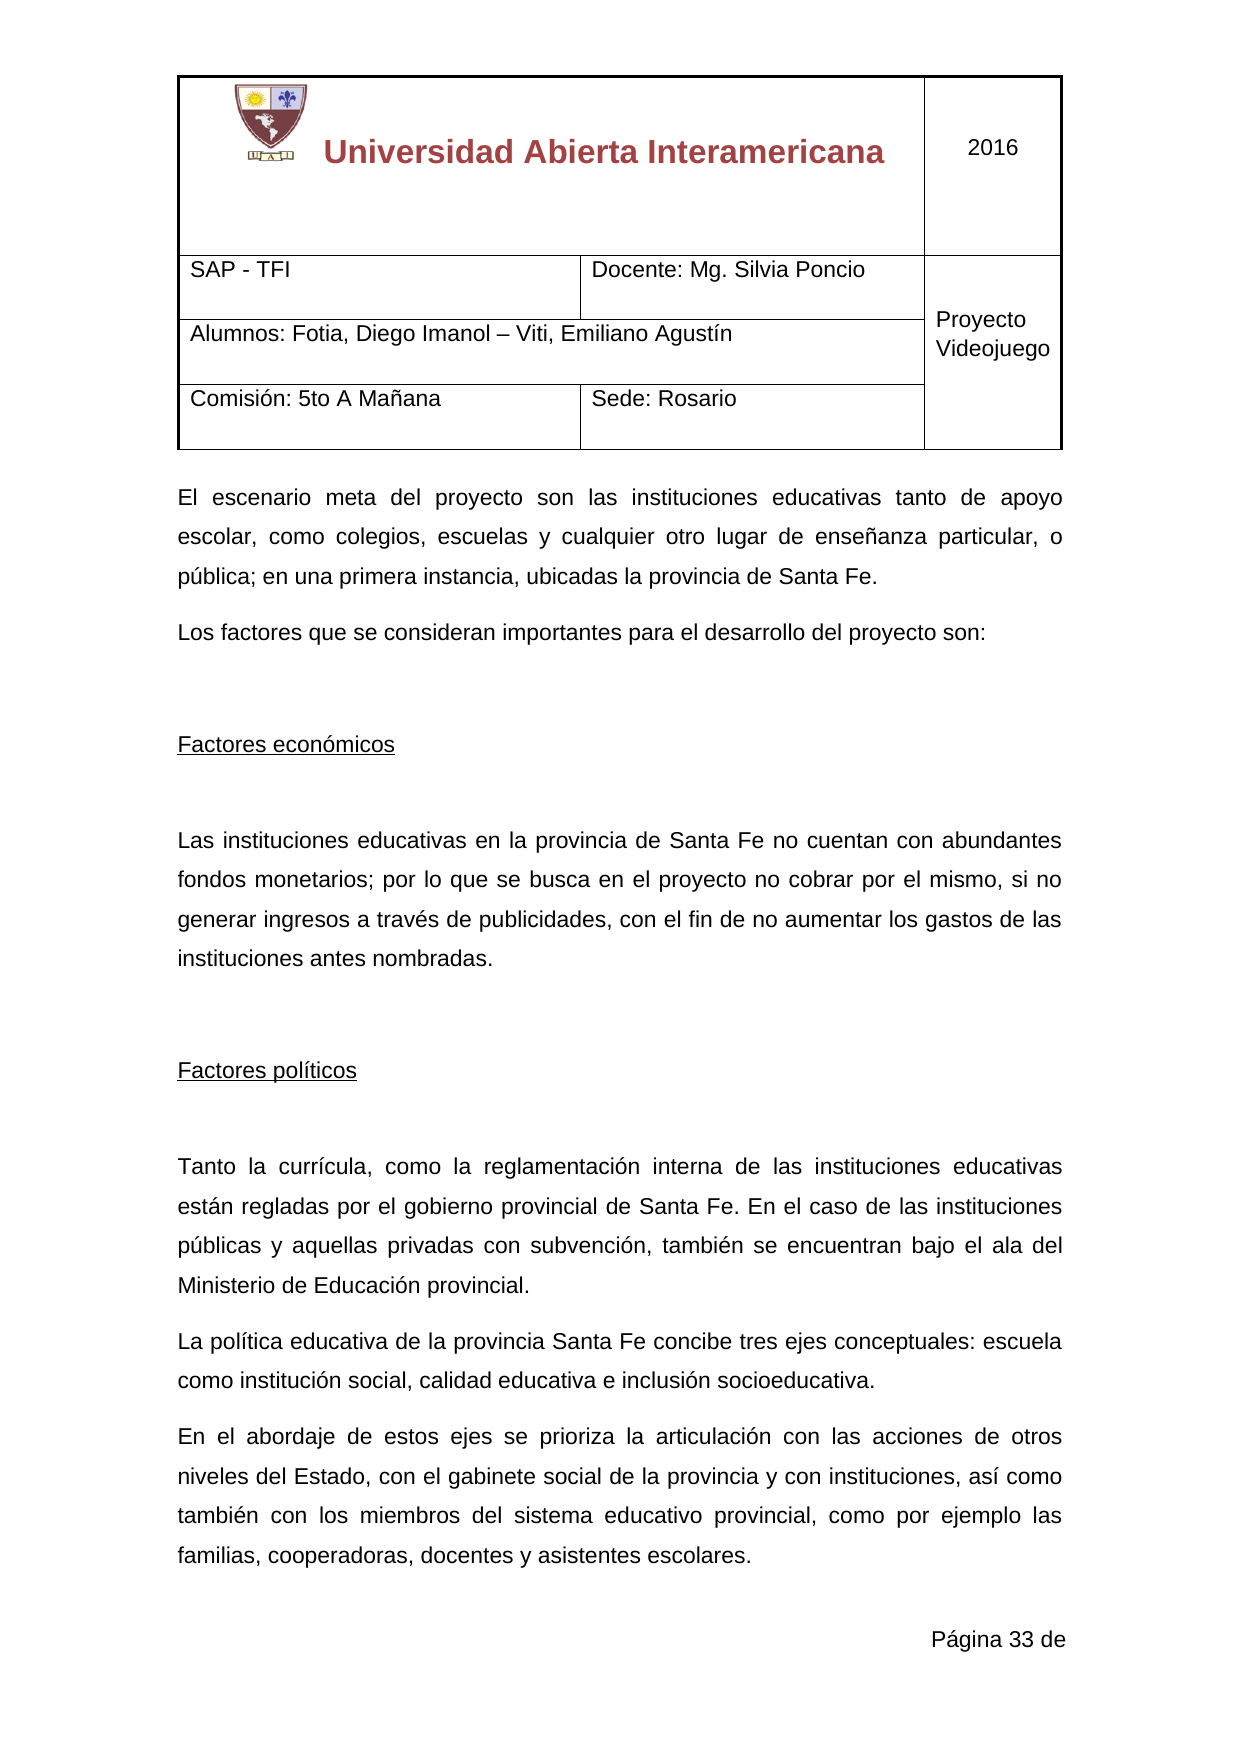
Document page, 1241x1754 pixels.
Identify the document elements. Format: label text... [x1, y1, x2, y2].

subtitle Factores políticos [177, 1057, 1063, 1084]
text Los factores que se consideran importantes para el desarrollo del proyecto son: [177, 619, 1063, 645]
subtitle Factores económicos [177, 731, 1063, 757]
text Tanto la currícula, como la reglamentación interna de las instituciones educativas están regladas por el gobierno provincial de Santa Fe. En el caso de las instituciones públicas y aquellas privadas con subvención, también se encuentran bajo el ala del Ministerio de Educación provincial. [177, 1153, 1063, 1298]
text En el abordaje de estos ejes se prioriza la articulación con las acciones de otros niveles del Estado, con el gabinete social de la provincia y con instituciones, así como también con los miembros del sistema educativo provincial, como por ejemplo las familias, cooperadoras, docentes y asistentes escolares. [177, 1423, 1063, 1568]
text El escenario meta del proyecto son las instituciones educativas tanto de apoyo escolar, como colegios, escuelas y cualquier otro lugar de enseñanza particular, o pública; en una primera instancia, ubicadas la provincia de Santa Fe. [177, 484, 1063, 589]
text Las instituciones educativas en la provincia de Santa Fe no cuentan con abundantes fondos monetarios; por lo que se busca en el proyecto no cobrar por el mismo, si no generar ingresos a través de publicidades, con el fin de no aumentar los gastos de las instituciones antes nombradas. [177, 827, 1063, 972]
picture [218, 78, 324, 164]
text La política educativa de la provincia Santa Fe concibe tres ejes conceptuales: escuela como institución social, calidad educativa e inclusión socioeducativa. [177, 1328, 1063, 1393]
